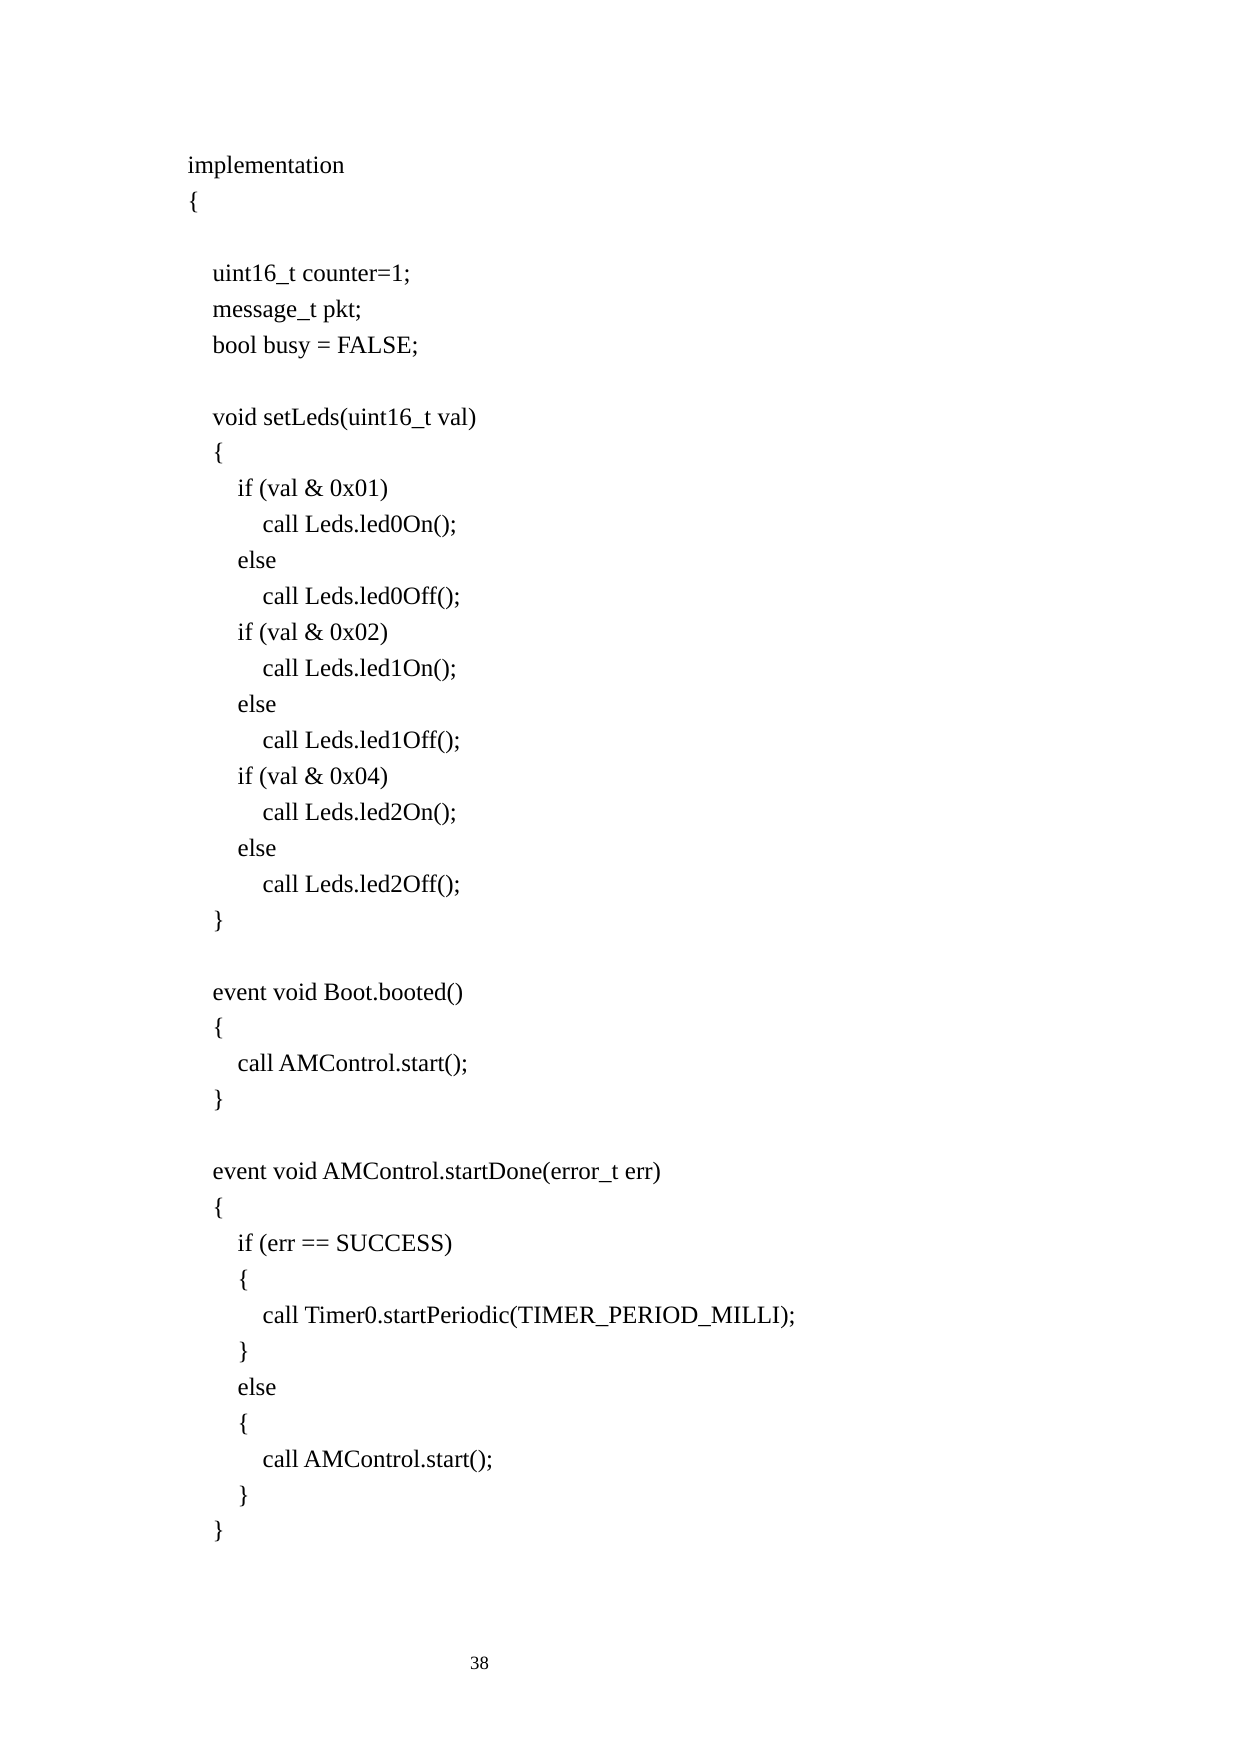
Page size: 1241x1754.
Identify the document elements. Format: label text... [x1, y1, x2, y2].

text call Leds.led1On(); [187, 653, 1053, 682]
text call Leds.led0On(); [187, 509, 1053, 538]
text { [187, 1012, 1053, 1041]
text { [187, 1192, 1053, 1221]
text call Timer0.startPeriodic(TIMER_PERIOD_MILLI); [187, 1300, 1053, 1329]
text call AMControl.start(); [187, 1048, 1053, 1077]
text if (val & 0x02) [187, 617, 1053, 646]
text { [187, 1264, 1053, 1293]
text if (val & 0x04) [187, 761, 1053, 790]
text { [187, 437, 1053, 466]
text call Leds.led2On(); [187, 797, 1053, 826]
text else [187, 545, 1053, 574]
text } [187, 1516, 1053, 1544]
text implementation [187, 150, 1053, 179]
text else [187, 1372, 1053, 1401]
text call Leds.led1Off(); [187, 725, 1053, 754]
text } [187, 1336, 1053, 1365]
text void setLeds(uint16_t val) [187, 402, 1053, 430]
text call AMControl.start(); [187, 1444, 1053, 1472]
text call Leds.led2Off(); [187, 869, 1053, 897]
text } [187, 905, 1053, 933]
text bool busy = FALSE; [187, 330, 1053, 358]
text else [187, 689, 1053, 718]
text event void AMControl.startDone(error_t err) [187, 1156, 1053, 1185]
text uint16_t counter=1; [187, 258, 1053, 287]
text { [187, 1408, 1053, 1437]
text else [187, 833, 1053, 862]
text if (val & 0x01) [187, 473, 1053, 502]
text { [187, 186, 1053, 215]
text message_t pkt; [187, 294, 1053, 322]
text if (err == SUCCESS) [187, 1228, 1053, 1257]
text event void Boot.booted() [187, 977, 1053, 1005]
text call Leds.led0Off(); [187, 581, 1053, 610]
text } [187, 1084, 1053, 1113]
text } [187, 1480, 1053, 1508]
